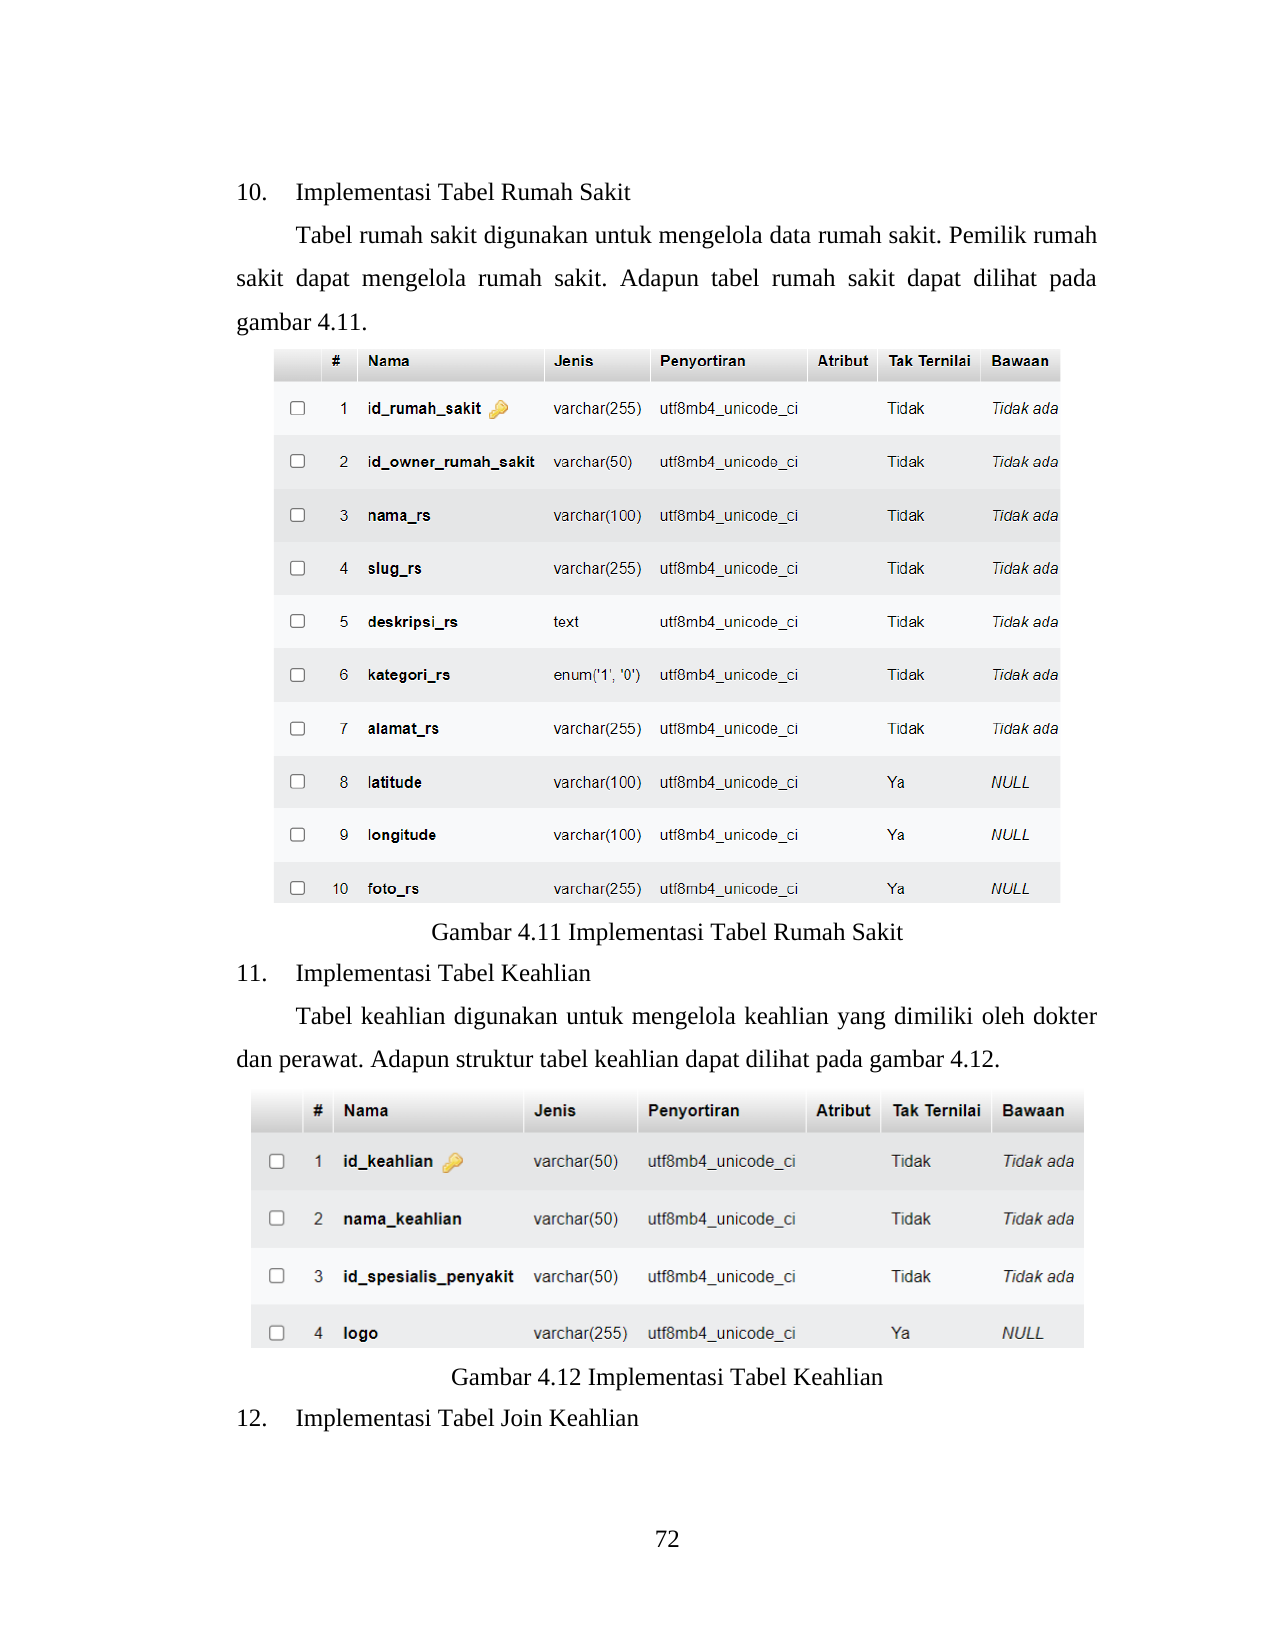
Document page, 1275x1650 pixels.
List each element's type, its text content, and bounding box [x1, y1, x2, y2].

text Tabel rumah sakit digunakan untuk mengelola data rumah sakit. Pemilik rumah sakit dapat mengelola rumah sakit. Adapun tabel rumah sakit dapat dilihat pada gambar 4.11. [236, 220, 1098, 335]
list Implementasi Tabel Rumah Sakit [236, 177, 1098, 206]
picture [250, 1087, 1084, 1348]
text Tabel keahlian digunakan untuk mengelola keahlian yang dimiliki oleh dokter dan perawat. Adapun struktur tabel keahlian dapat dilihat pada gambar 4.12. [236, 1001, 1098, 1073]
picture [273, 349, 1061, 903]
list Implementasi Tabel Keahlian [236, 958, 1098, 987]
text Gambar 4.11 Implementasi Tabel Rumah Sakit [236, 917, 1098, 946]
text Gambar 4.12 Implementasi Tabel Keahlian [236, 1362, 1098, 1391]
list Implementasi Tabel Join Keahlian [236, 1403, 1098, 1432]
